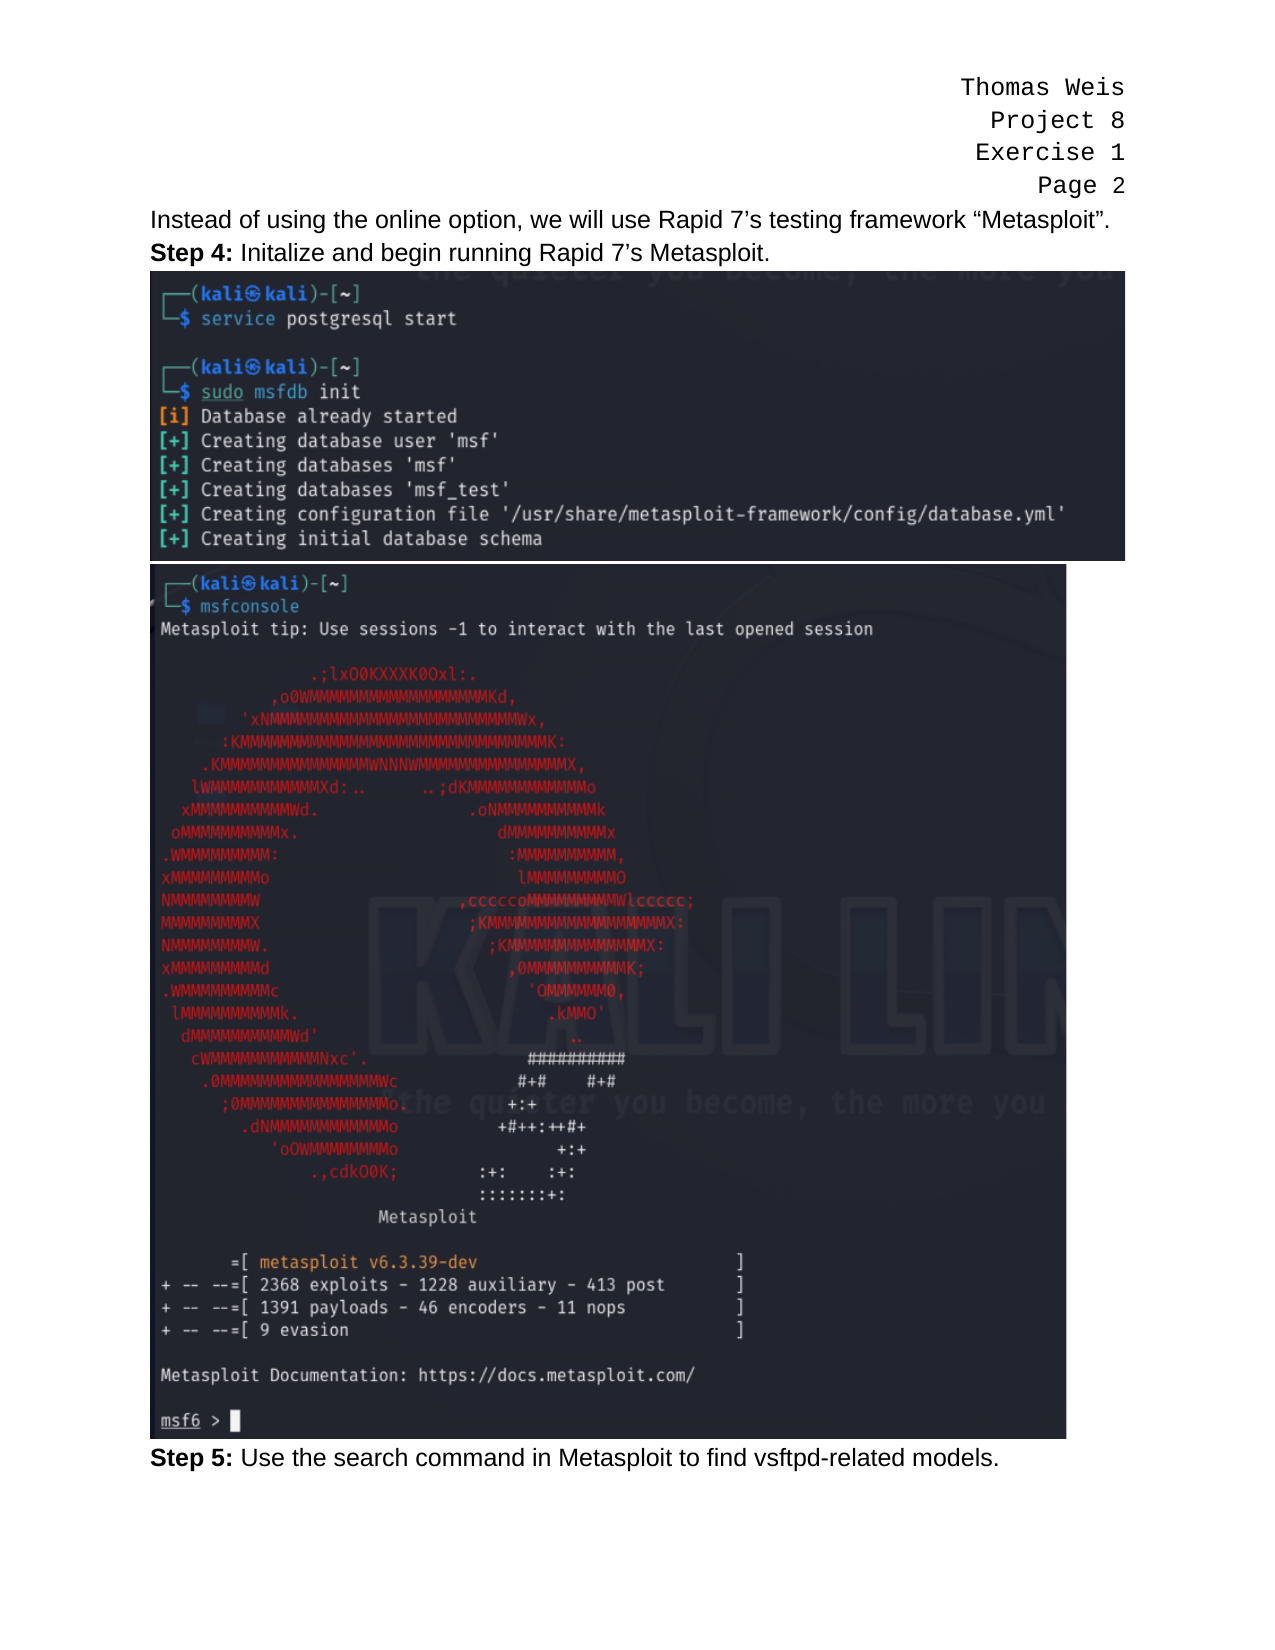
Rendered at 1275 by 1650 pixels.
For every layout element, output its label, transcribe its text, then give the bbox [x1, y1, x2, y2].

picture [150, 271, 1125, 561]
text Step 5: Use the search command in Metasploit to find vsftpd-related models. [150, 1443, 1125, 1472]
text Instead of using the online option, we will use Rapid 7’s testing framework “Metasploit”. [150, 205, 1125, 234]
picture [150, 564, 1067, 1439]
text Step 4: Initalize and begin running Rapid 7’s Metasploit. [150, 238, 1125, 267]
